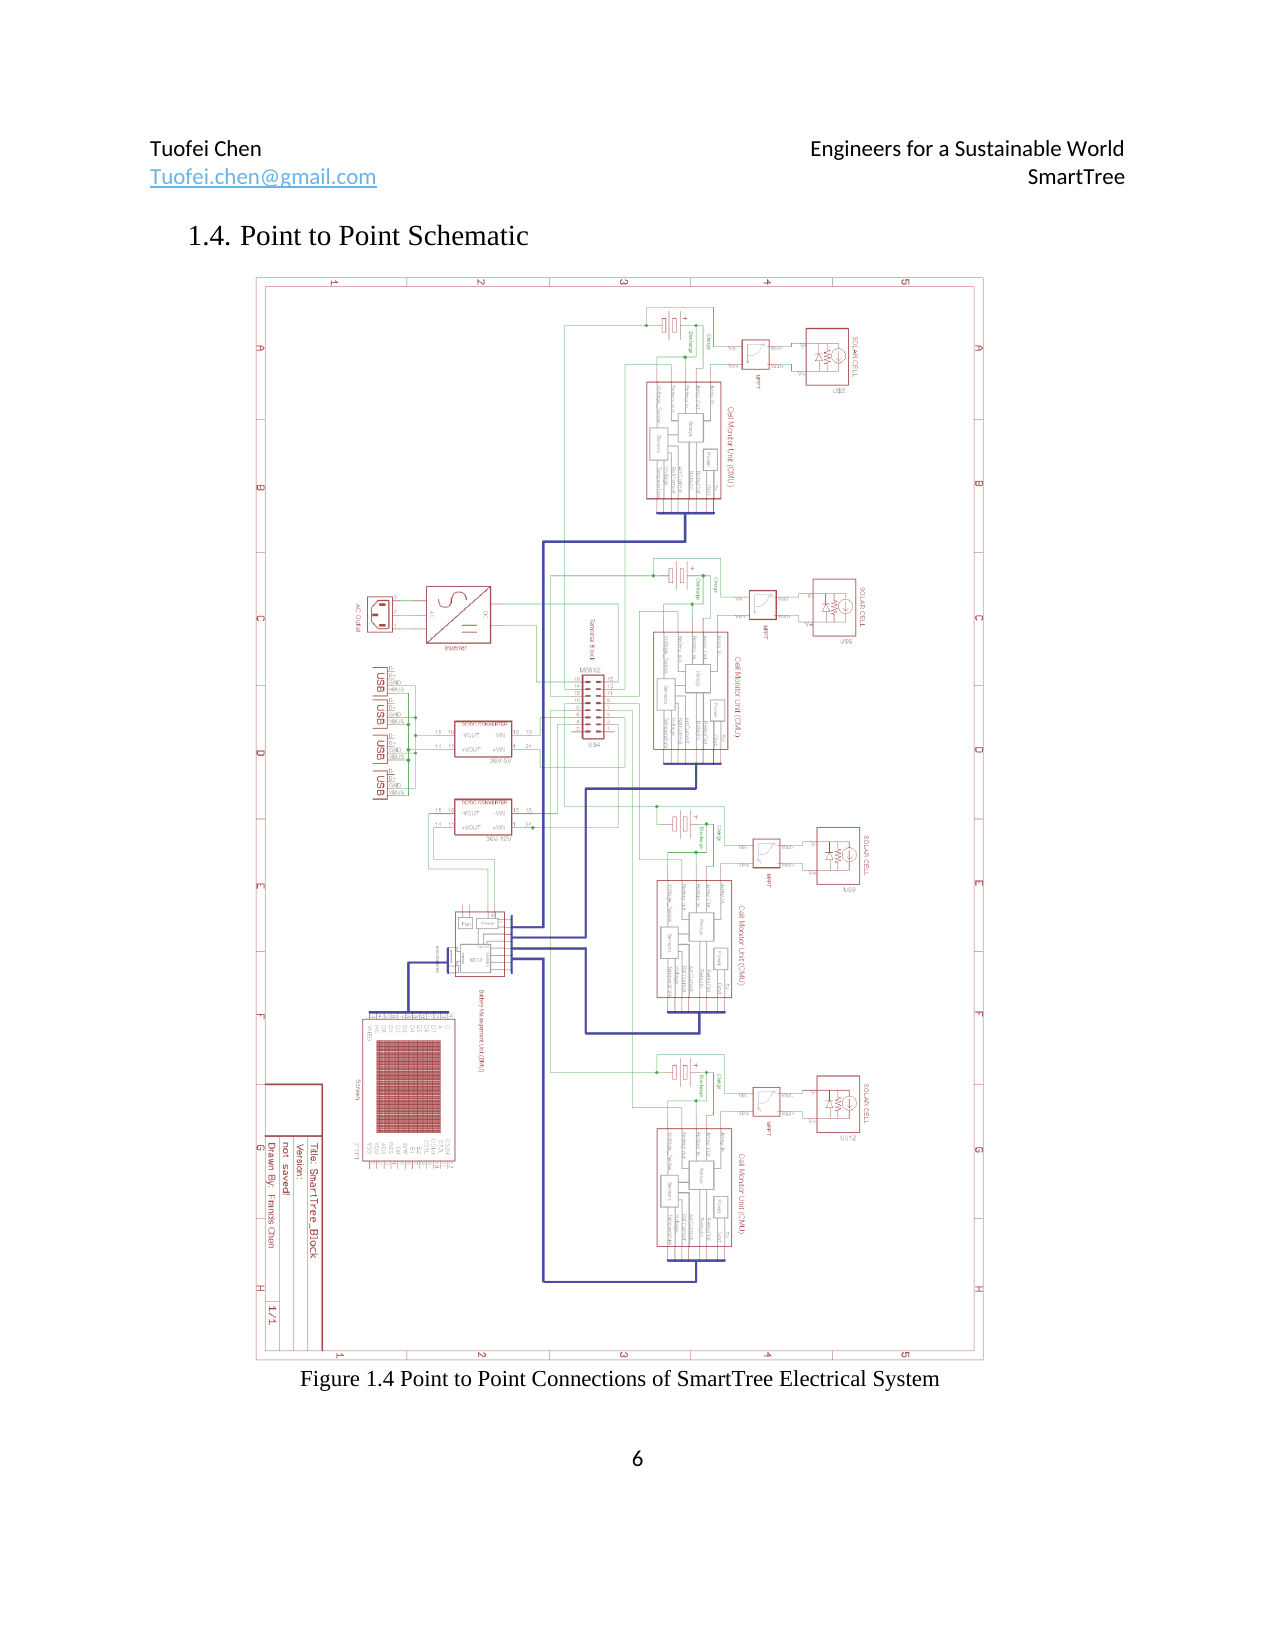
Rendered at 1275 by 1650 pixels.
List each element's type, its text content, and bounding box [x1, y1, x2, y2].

list Point to Point Schematic [187, 218, 1125, 252]
picture [254, 277, 985, 1361]
text Figure 1.4 Point to Point Connections of SmartTree Electrical System [225, 1365, 1125, 1391]
